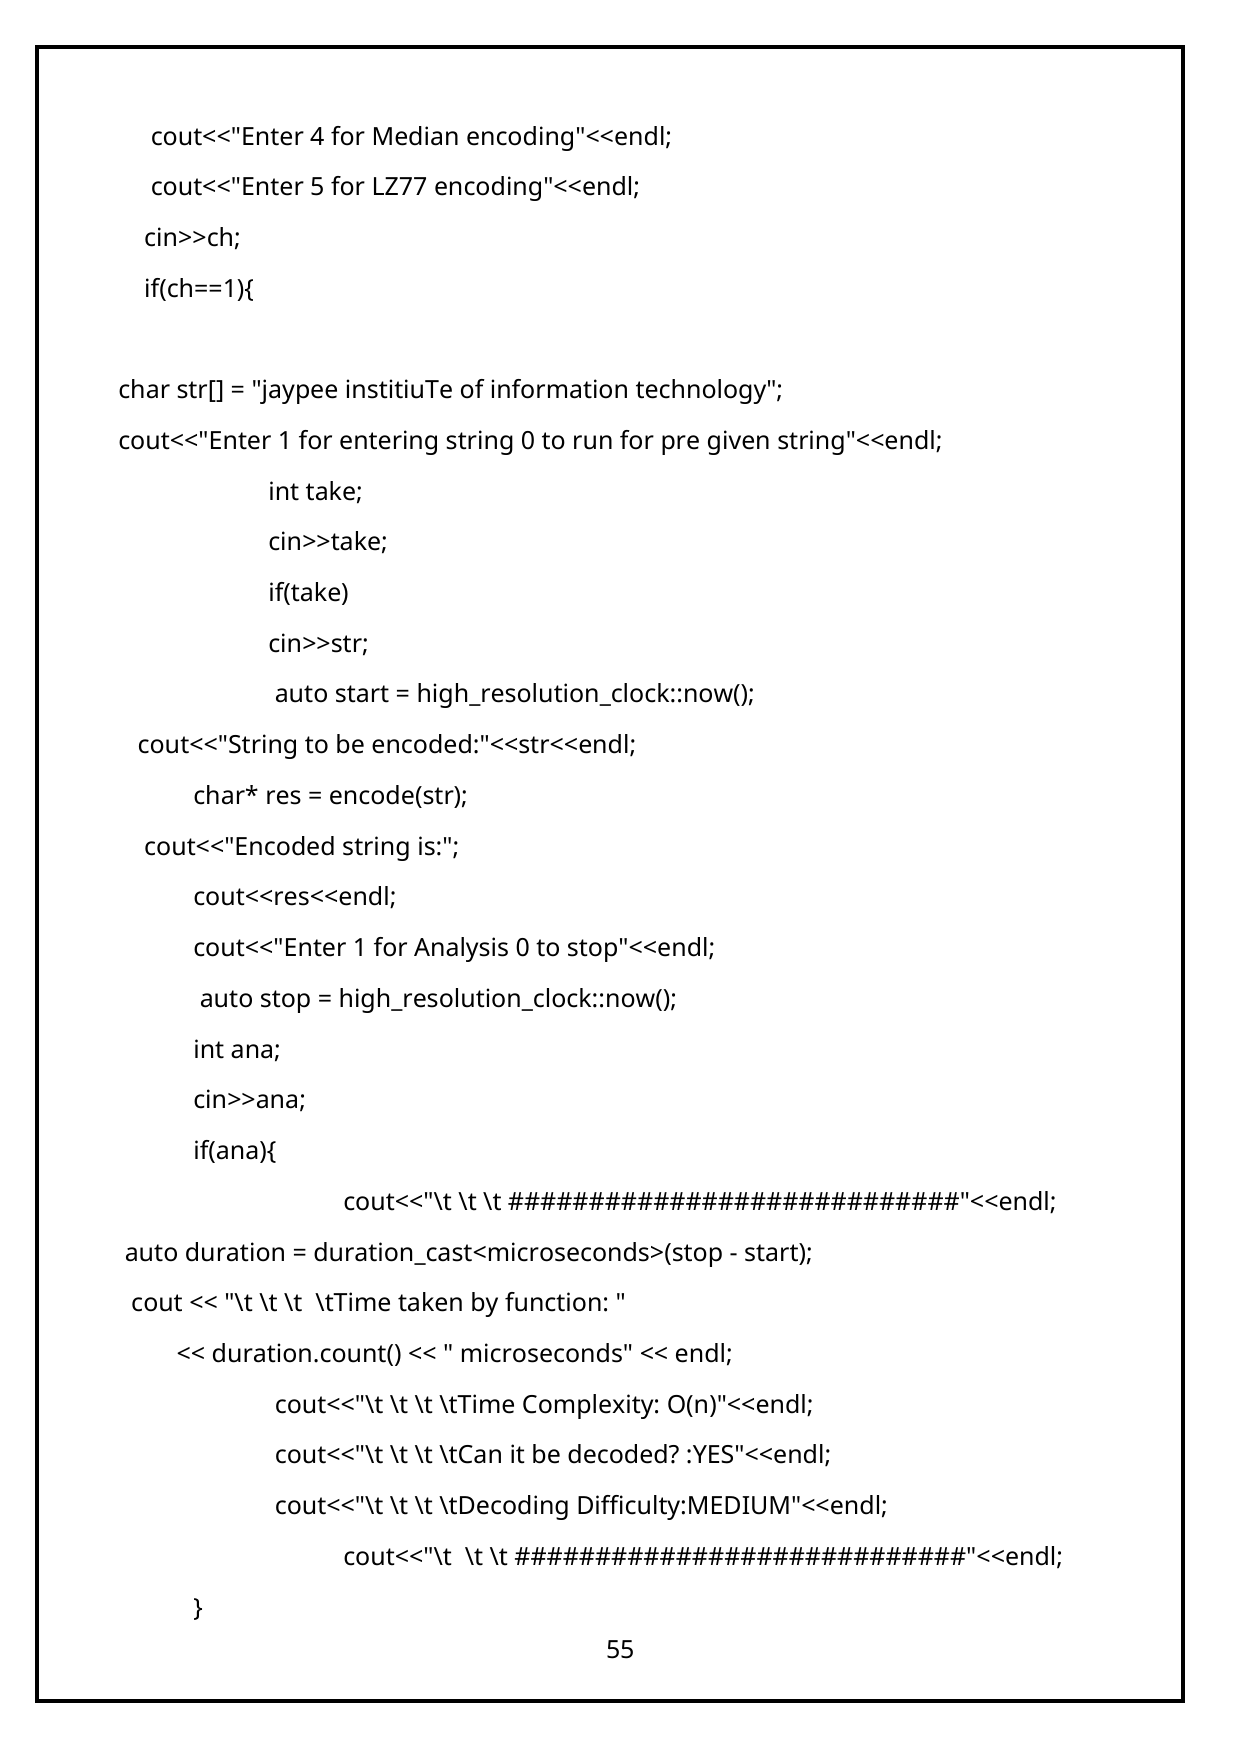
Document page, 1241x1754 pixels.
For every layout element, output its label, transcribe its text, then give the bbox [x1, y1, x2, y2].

text cout<<"\t \t \t \tTime Complexity: O(n)"<<endl; [118, 1386, 1122, 1420]
text << duration.count() << " microseconds" << endl; [118, 1336, 1122, 1370]
text int ana; [118, 1031, 1122, 1065]
text char str[] = "jaypee institiuTe of information technology"; [118, 372, 1122, 406]
text if(take) [118, 575, 1122, 609]
text char* res = encode(str); [118, 778, 1122, 812]
text cout<<"\t \t \t ############################"<<endl; [118, 1538, 1122, 1573]
text cin>>str; [118, 625, 1122, 659]
text cout<<res<<endl; [118, 879, 1122, 913]
text cout<<"Encoded string is:"; [118, 828, 1122, 862]
text cout<<"Enter 4 for Median encoding"<<endl; [118, 118, 1122, 152]
text auto duration = duration_cast<microseconds>(stop - start); [118, 1234, 1122, 1268]
text auto start = high_resolution_clock::now(); [118, 676, 1122, 710]
text if(ana){ [118, 1133, 1122, 1167]
text cin>>ana; [118, 1082, 1122, 1116]
text auto stop = high_resolution_clock::now(); [118, 981, 1122, 1014]
text cout<<"Enter 1 for entering string 0 to run for pre given string"<<endl; [118, 422, 1122, 457]
text cout<<"Enter 1 for Analysis 0 to stop"<<endl; [118, 930, 1122, 964]
text cout<<"\t \t \t ############################"<<endl; [118, 1183, 1122, 1217]
text cout<<"Enter 5 for LZ77 encoding"<<endl; [118, 169, 1122, 203]
text cout<<"\t \t \t \tDecoding Difficulty:MEDIUM"<<endl; [118, 1488, 1122, 1522]
text cin>>ch; [118, 219, 1122, 254]
text int take; [118, 473, 1122, 507]
text cout << "\t \t \t \tTime taken by function: " [118, 1285, 1122, 1319]
text cin>>take; [118, 524, 1122, 558]
text } [118, 1589, 1122, 1623]
text if(ch==1){ [118, 270, 1122, 304]
text cout<<"String to be encoded:"<<str<<endl; [118, 727, 1122, 761]
text cout<<"\t \t \t \tCan it be decoded? :YES"<<endl; [118, 1437, 1122, 1471]
